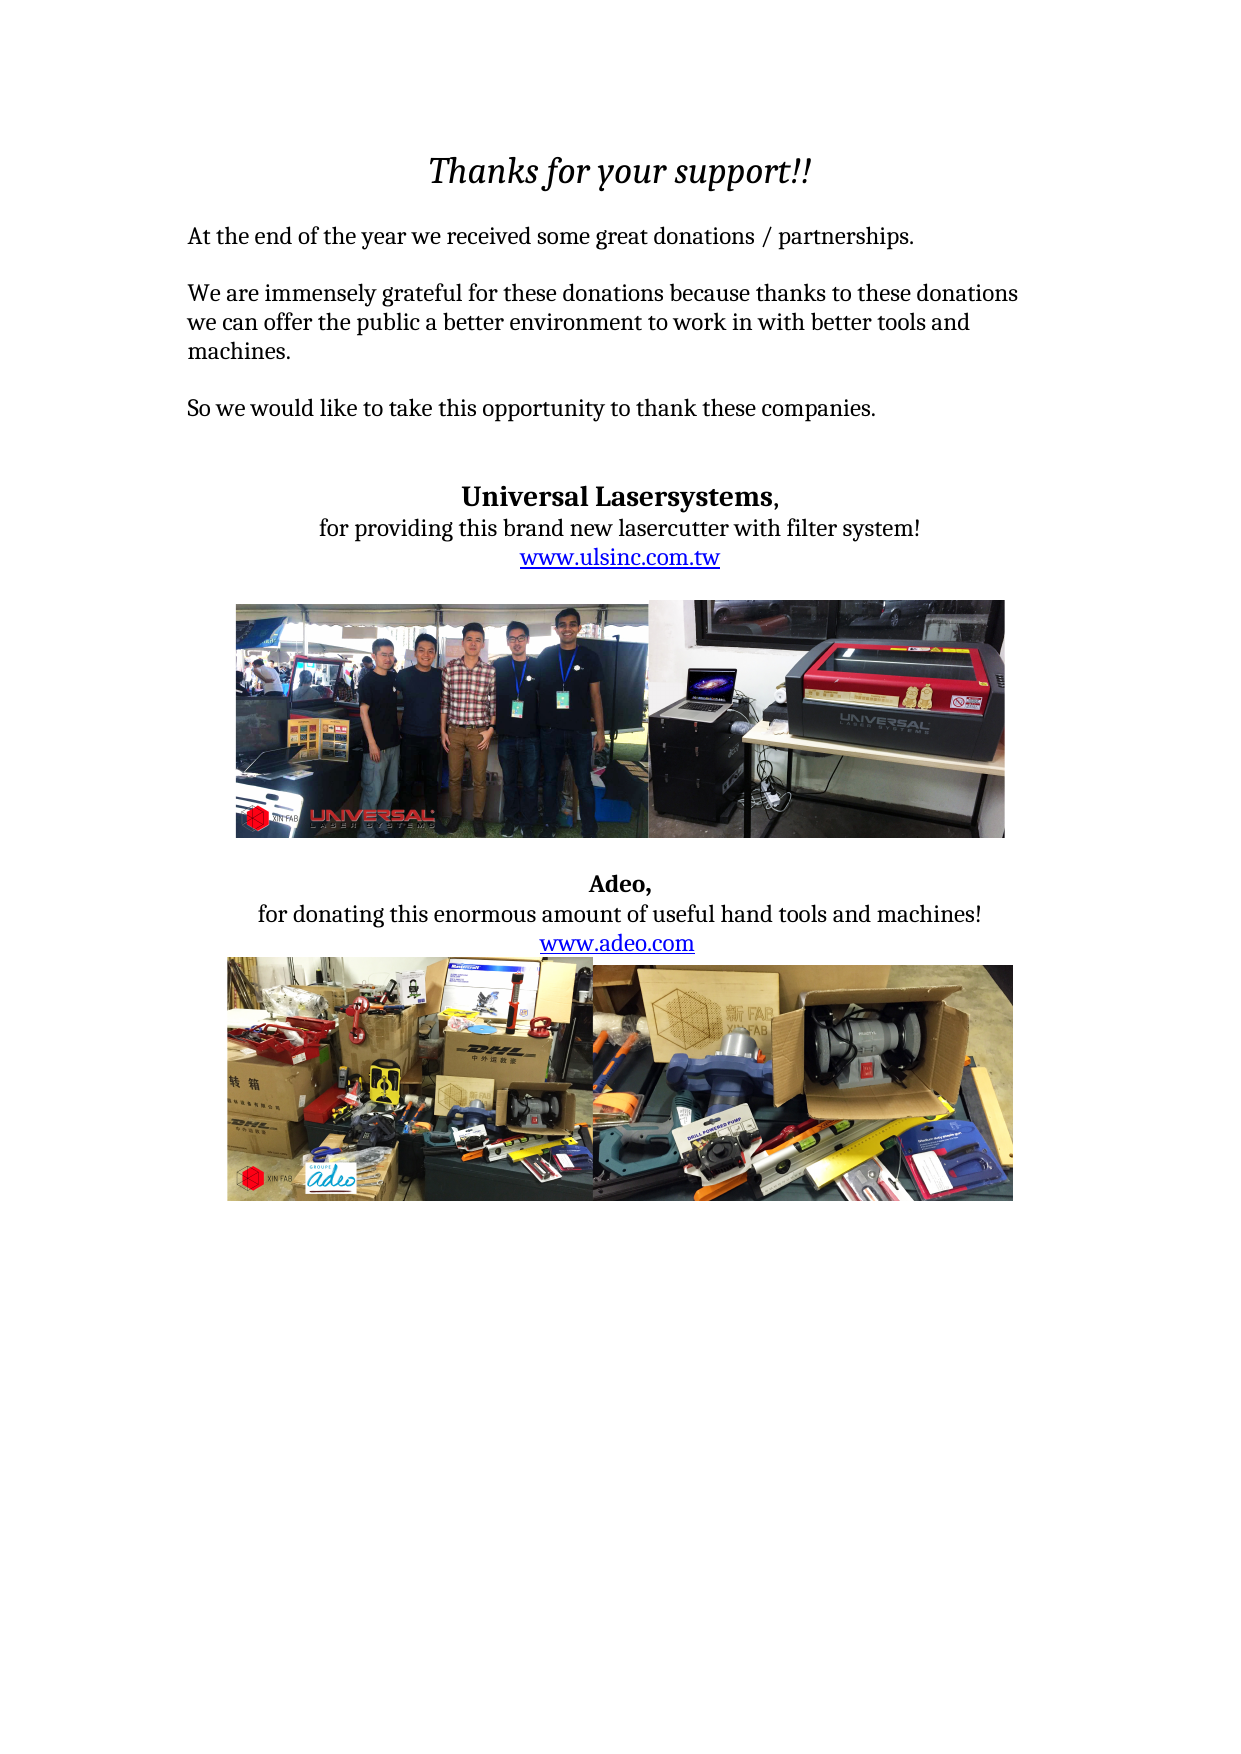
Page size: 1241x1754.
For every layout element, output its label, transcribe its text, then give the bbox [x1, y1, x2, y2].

picture [235, 600, 1005, 838]
text At the end of the year we received some great donations / partnerships. We are immensely grateful for these donations because thanks to these donations we can offer the public a better environment to work in with better tools and machines. So we would like to take this opportunity to thank these companies. [187, 222, 1053, 423]
text Universal Lasersystems, for providing this brand new lasercutter with filter system! www.ulsinc.com.tw [187, 481, 1053, 572]
picture [227, 957, 1013, 1201]
text Thanks for your support!! [187, 150, 1053, 193]
